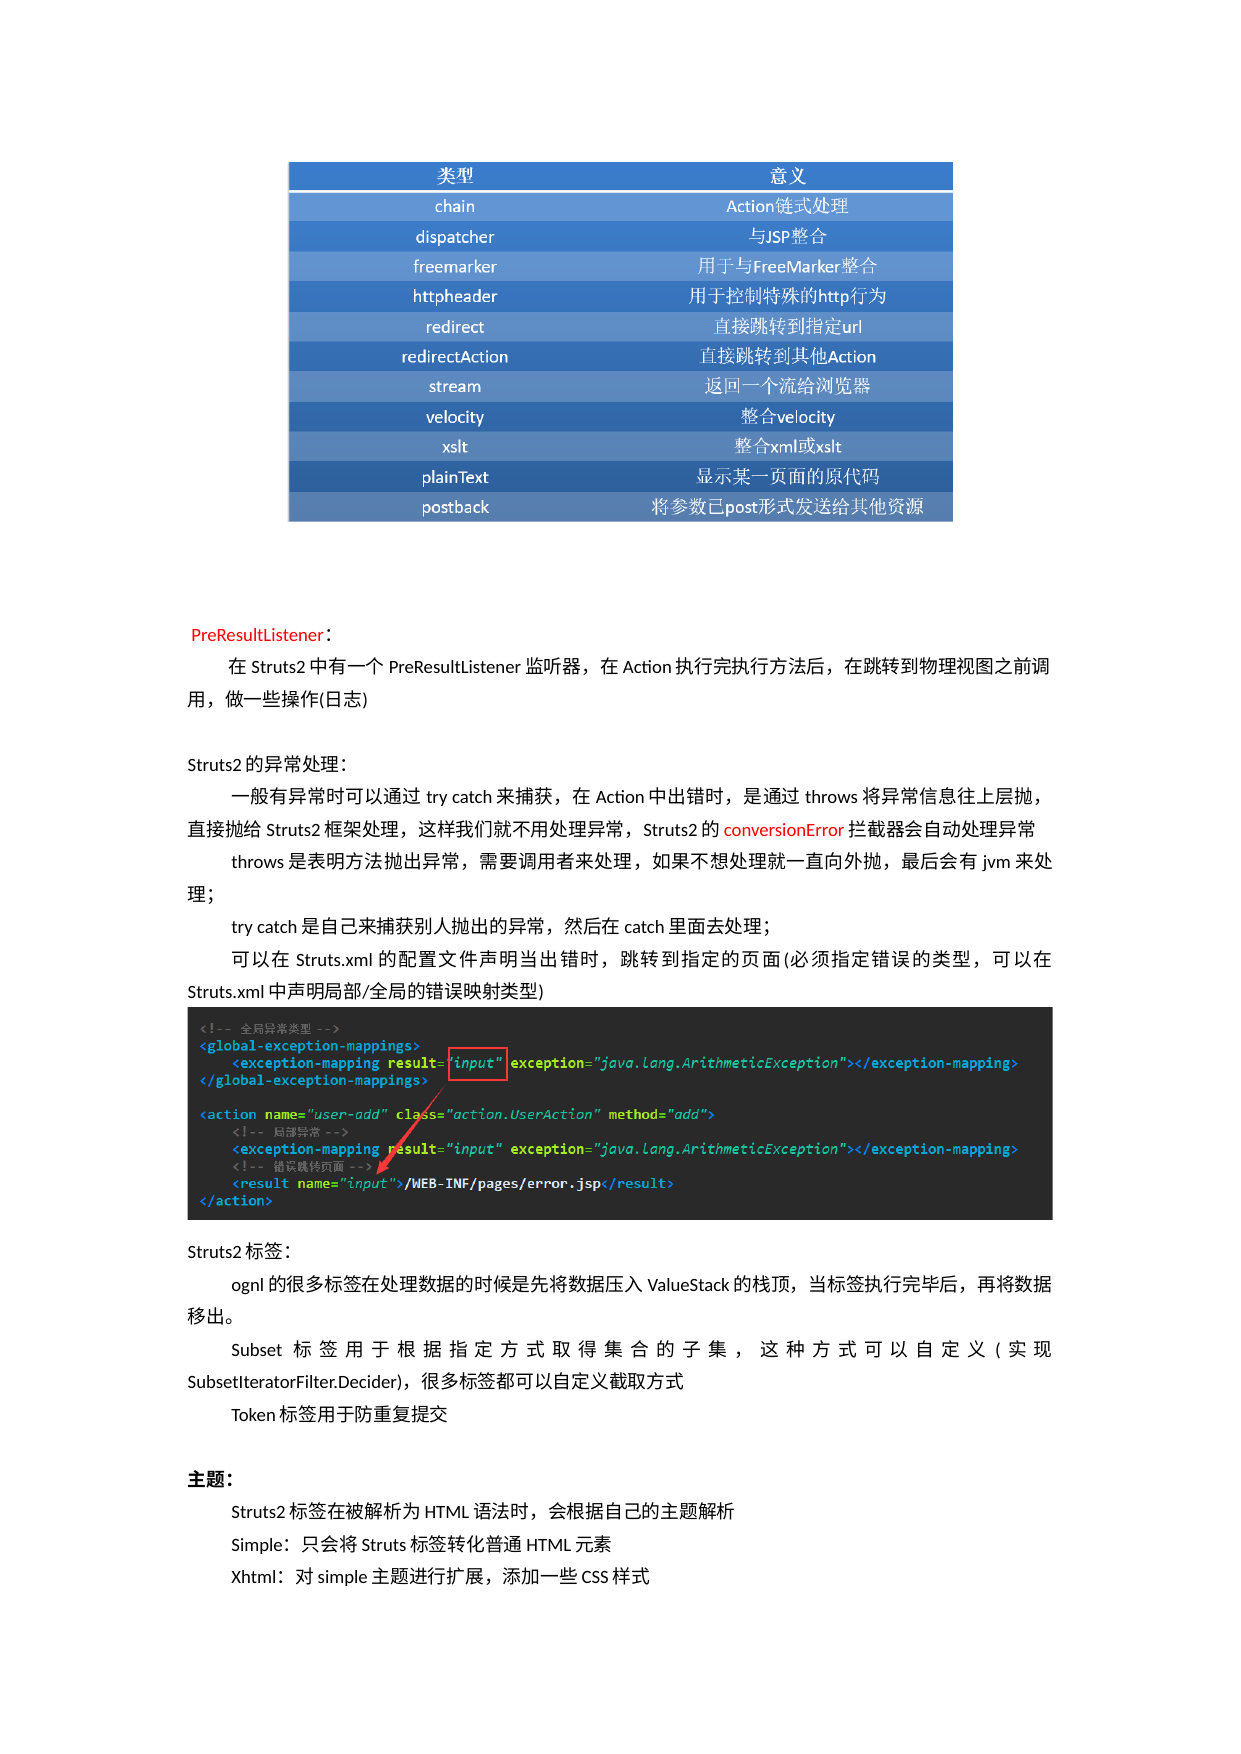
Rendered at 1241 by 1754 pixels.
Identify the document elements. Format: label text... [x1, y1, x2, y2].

text Token标签用于防重复提交 [187, 1397, 1053, 1429]
text 主题： [187, 1462, 1053, 1494]
text 可以在Struts.xml的配置文件声明当出错时，跳转到指定的页面(必须指定错误的类型，可以在Struts.xml中声明局部/全局的错误映射类型) [187, 942, 1053, 1007]
text try catch 是自己来捕获别人抛出的异常，然后在catch里面去处理； [187, 909, 1053, 942]
picture [287, 162, 953, 522]
picture [187, 1007, 1053, 1220]
text Subset标签用于根据指定方式取得集合的子集，这种方式可以自定义(实现SubsetIteratorFilter.Decider)，很多标签都可以自定义截取方式 [187, 1332, 1053, 1397]
text Struts2的异常处理： [187, 747, 1053, 779]
text ognl的很多标签在处理数据的时候是先将数据压入ValueStack的栈顶，当标签执行完毕后，再将数据移出。 [187, 1267, 1053, 1332]
text 在Struts2中有一个PreResultListener监听器，在Action执行完执行方法后，在跳转到物理视图之前调用，做一些操作(日志) [187, 649, 1053, 714]
text Xhtml：对simple主题进行扩展，添加一些CSS样式 [187, 1559, 1053, 1592]
text PreResultListener： [187, 617, 1053, 649]
text Struts2标签在被解析为HTML语法时，会根据自己的主题解析 [187, 1494, 1053, 1527]
text Struts2标签： [187, 1234, 1053, 1267]
text Simple：只会将Struts标签转化普通HTML元素 [187, 1527, 1053, 1559]
text throws是表明方法抛出异常，需要调用者来处理，如果不想处理就一直向外抛，最后会有jvm来处理； [187, 844, 1053, 909]
text 一般有异常时可以通过try catch来捕获，在Action中出错时，是通过throws将异常信息往上层抛，直接抛给Struts2框架处理，这样我们就不用处理异常，Struts2的conversionError拦截器会自动处理异常 [187, 779, 1053, 844]
